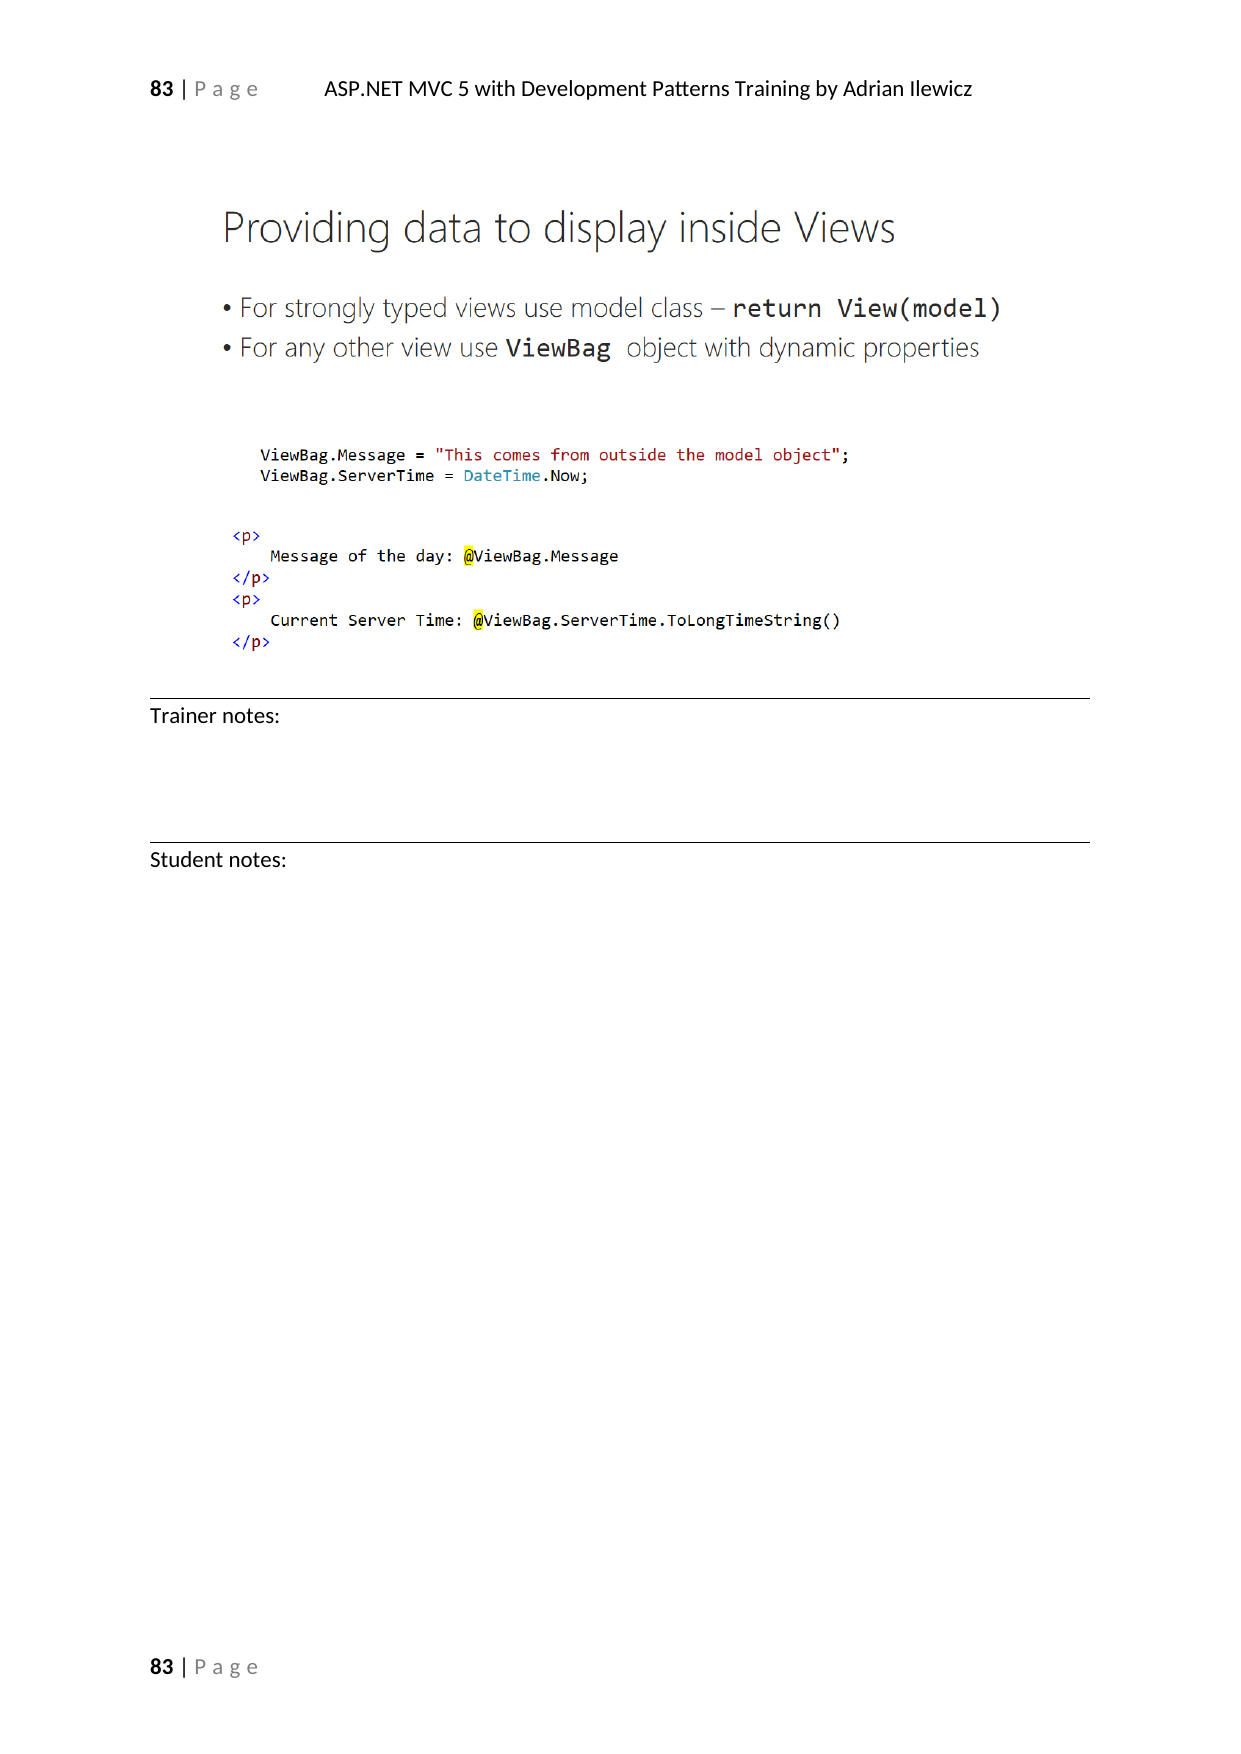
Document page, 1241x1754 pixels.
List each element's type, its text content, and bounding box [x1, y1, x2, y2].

text Trainer notes: [150, 699, 1090, 729]
picture [150, 149, 1090, 680]
text Student notes: [150, 843, 1090, 873]
